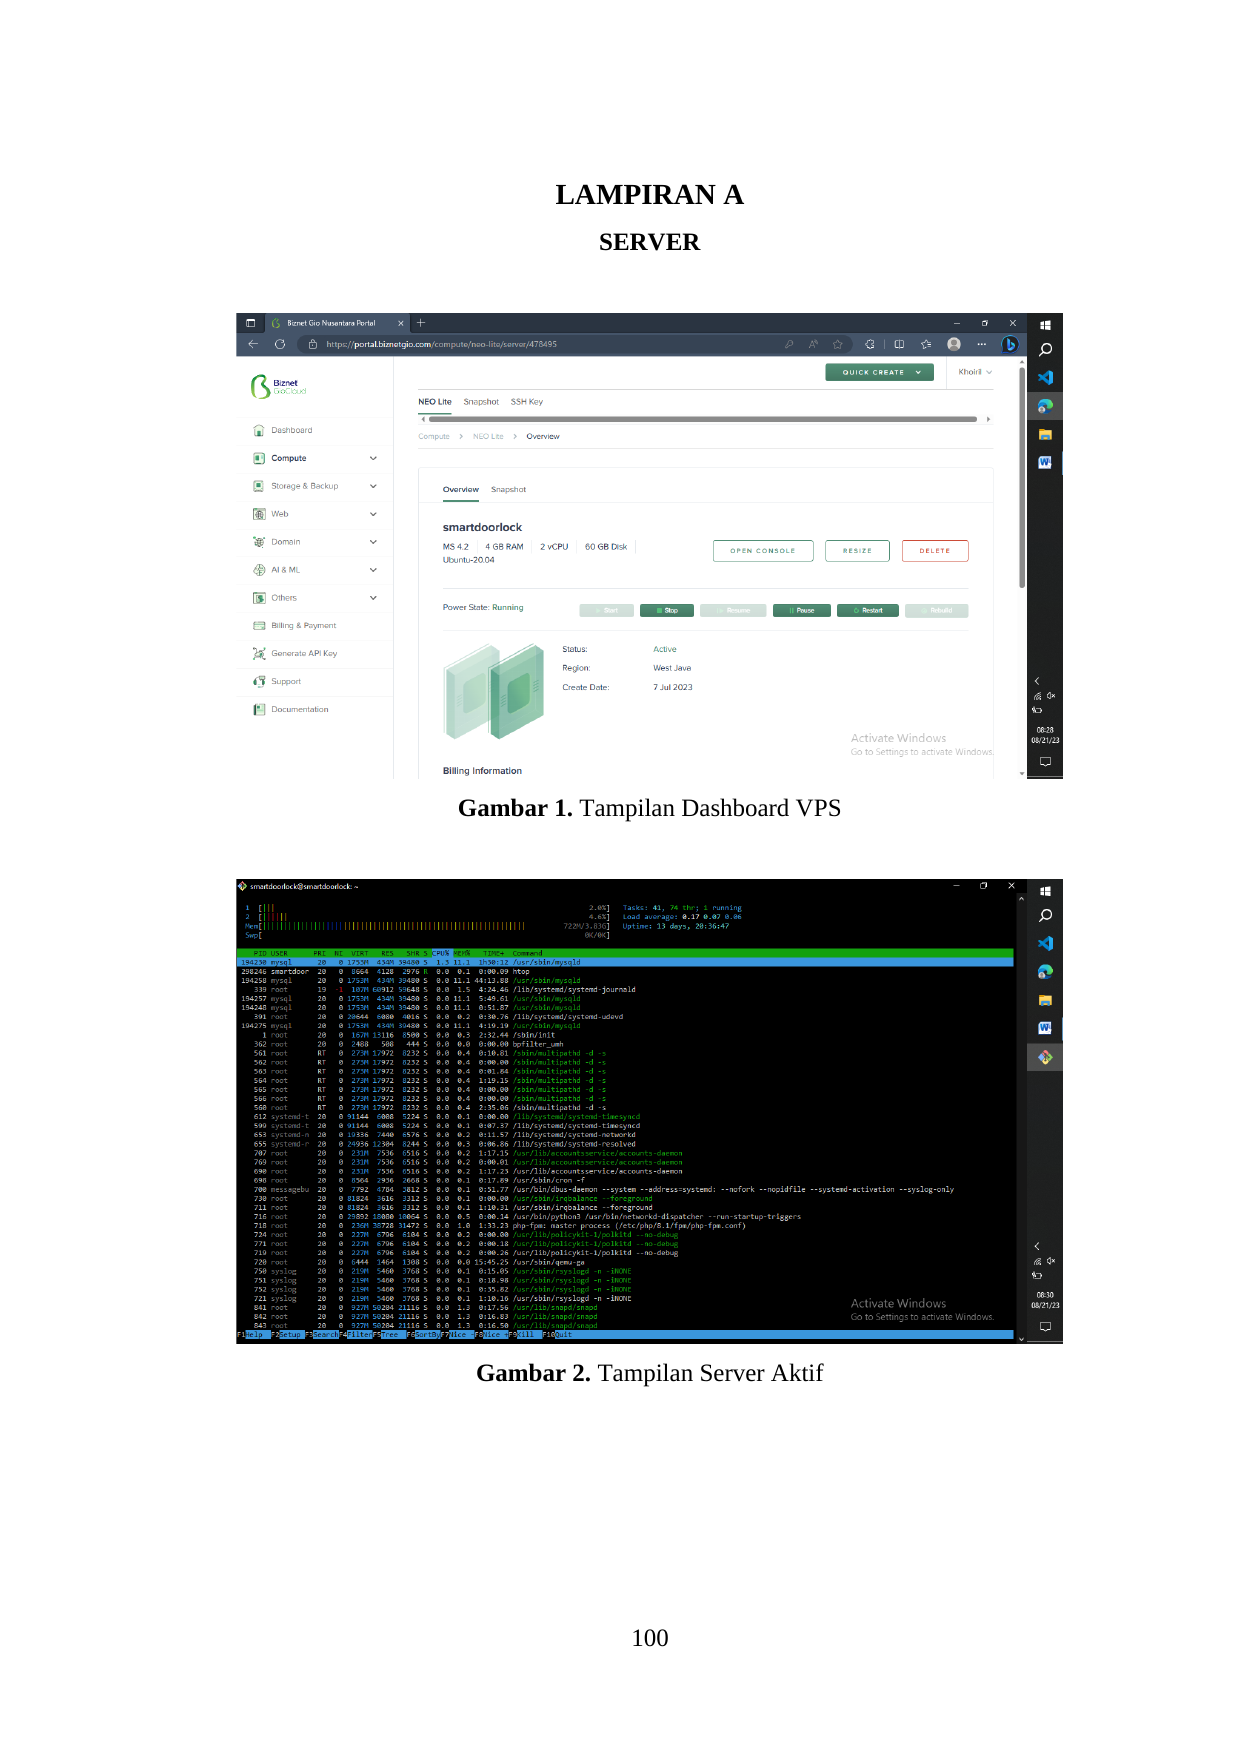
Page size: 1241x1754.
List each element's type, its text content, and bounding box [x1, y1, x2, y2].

text Gambar 2. Tampilan Server Aktif [236, 1358, 1063, 1387]
picture [236, 313, 1063, 779]
text Gambar 1. Tampilan Dashboard VPS [236, 793, 1063, 822]
text LAMPIRAN A [236, 177, 1063, 211]
picture [236, 879, 1063, 1344]
text SERVER [236, 227, 1063, 256]
